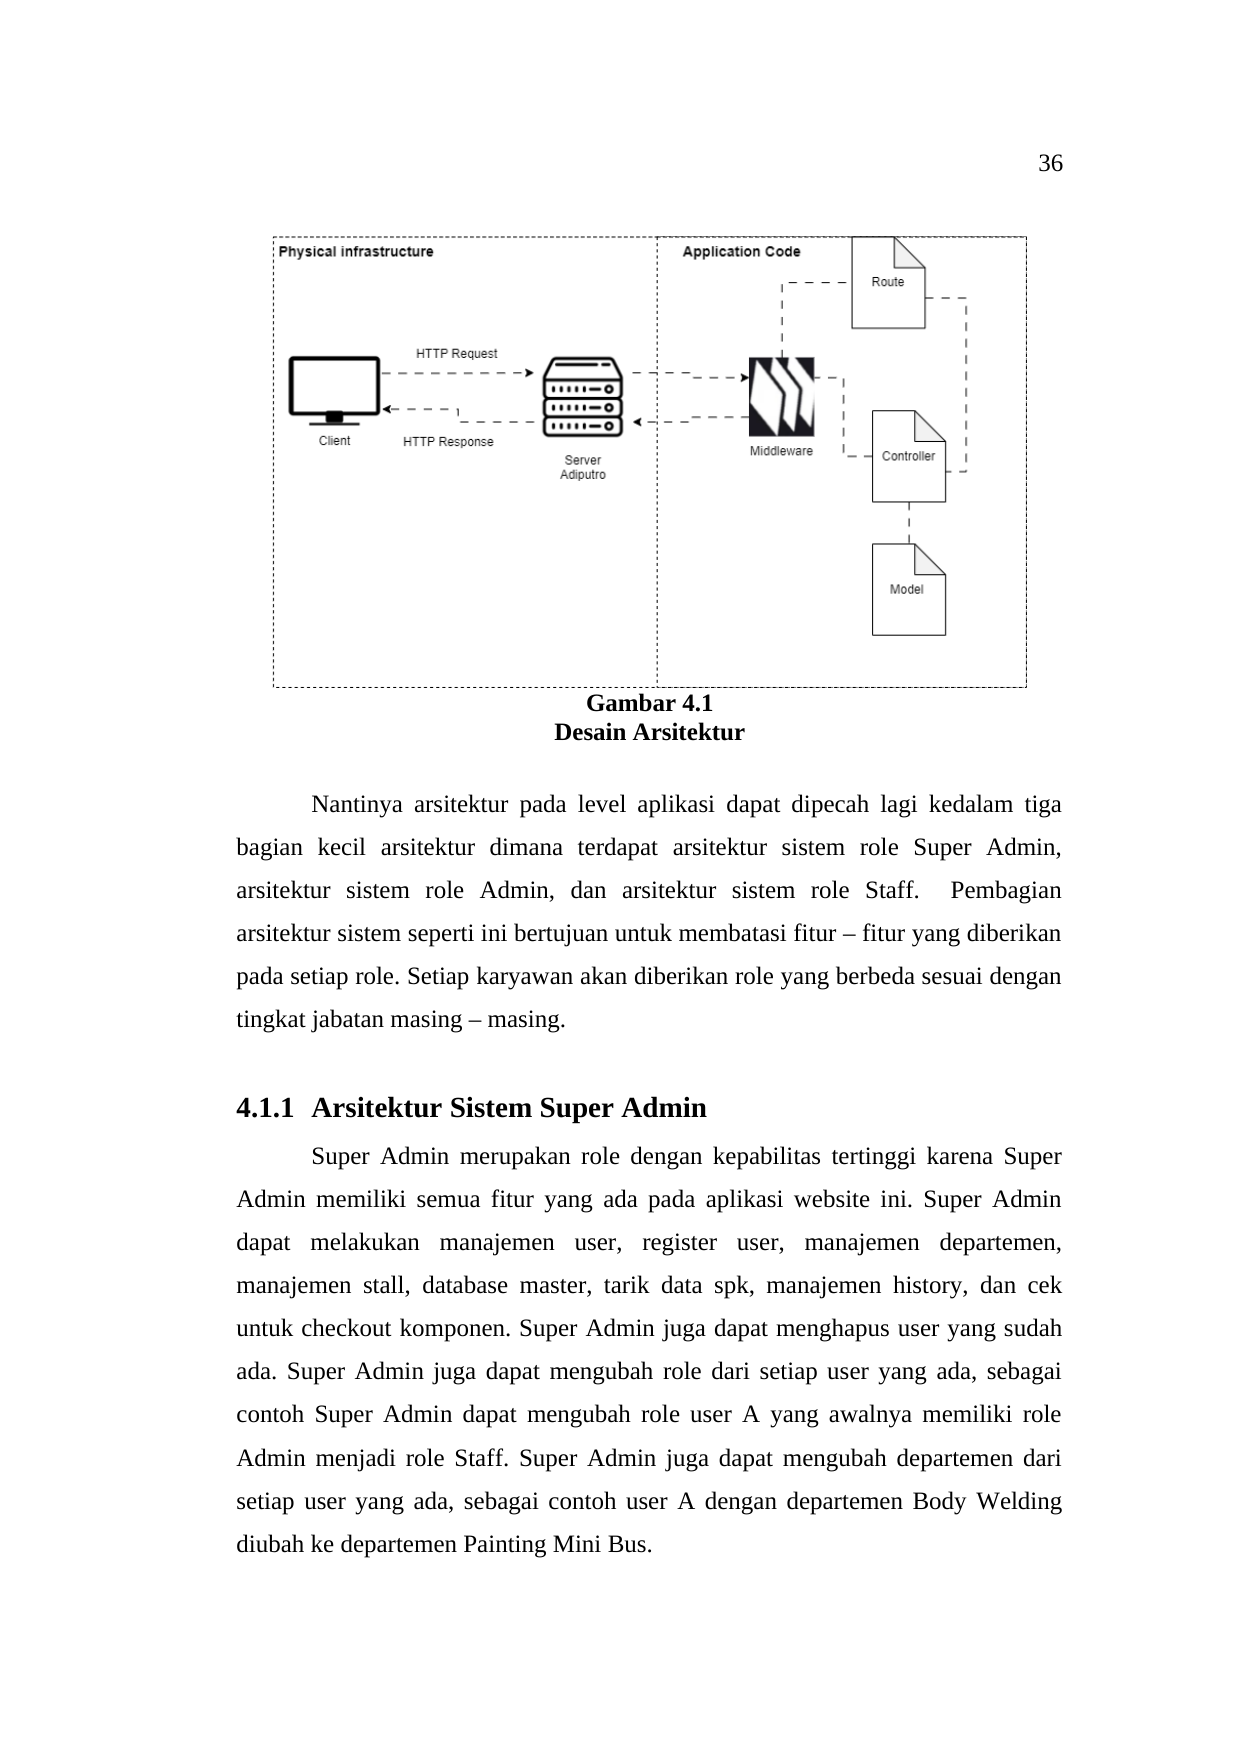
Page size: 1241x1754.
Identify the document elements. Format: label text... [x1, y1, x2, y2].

text Gambar 4.1 Desain Arsitektur [236, 688, 1063, 746]
text Super Admin merupakan role dengan kepabilitas tertinggi karena Super Admin memiliki semua fitur yang ada pada aplikasi website ini. Super Admin dapat melakukan manajemen user, register user, manajemen departemen, manajemen stall, database master, tarik data spk, manajemen history, dan cek untuk checkout komponen. Super Admin juga dapat menghapus user yang sudah ada. Super Admin juga dapat mengubah role dari setiap user yang ada, sebagai contoh Super Admin dapat mengubah role user A yang awalnya memiliki role Admin menjadi role Staff. Super Admin juga dapat mengubah departemen dari setiap user yang ada, sebagai contoh user A dengan departemen Body Welding diubah ke departemen Painting Mini Bus. [236, 1141, 1063, 1558]
picture [271, 236, 1028, 688]
list Arsitektur Sistem Super Admin [236, 1091, 1063, 1124]
text Nantinya arsitektur pada level aplikasi dapat dipecah lagi kedalam tiga bagian kecil arsitektur dimana terdapat arsitektur sistem role Super Admin, arsitektur sistem role Admin, dan arsitektur sistem role Staff. Pembagian arsitektur sistem seperti ini bertujuan untuk membatasi fitur – fitur yang diberikan pada setiap role. Setiap karyawan akan diberikan role yang berbeda sesuai dengan tingkat jabatan masing – masing. [236, 789, 1063, 1033]
